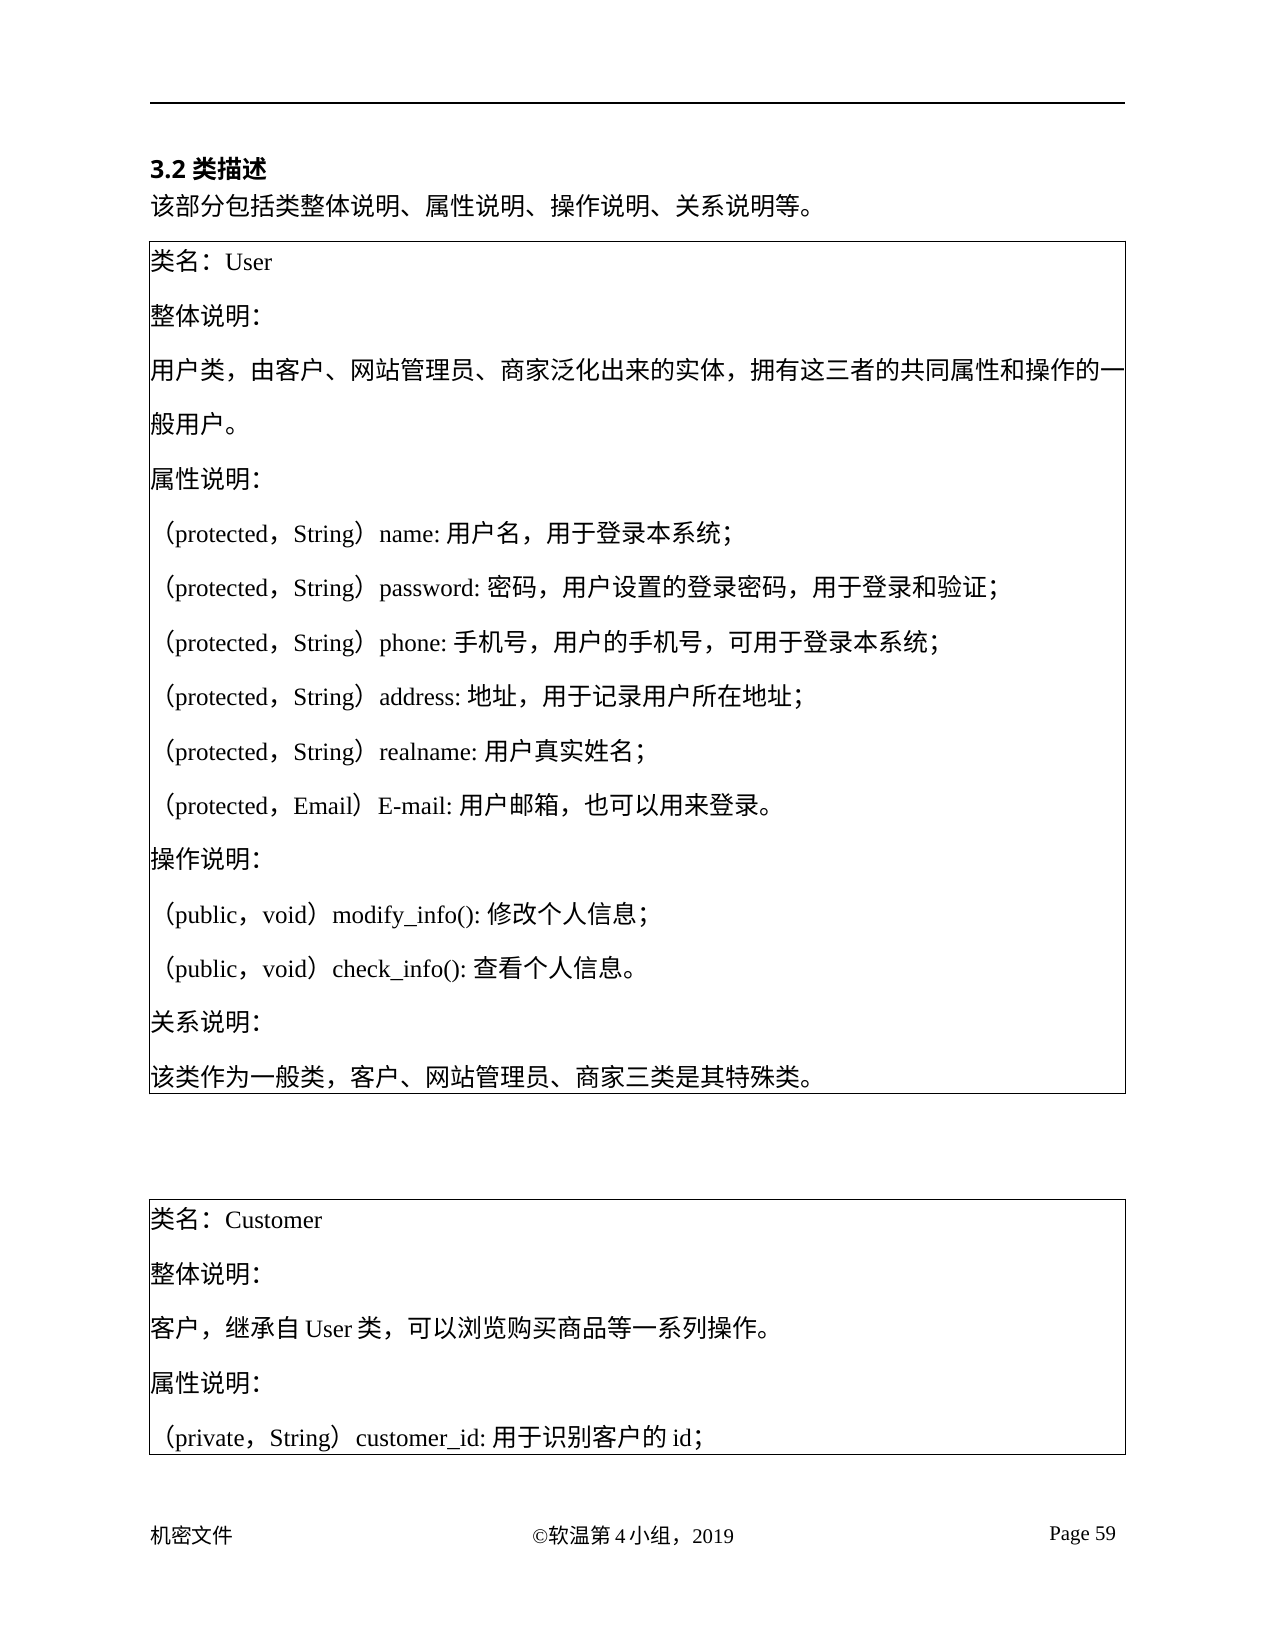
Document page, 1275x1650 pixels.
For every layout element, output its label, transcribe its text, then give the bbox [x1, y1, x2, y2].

list 类名：User [150, 242, 1125, 278]
list 属性说明： [150, 1362, 1125, 1399]
list 属性说明： [150, 458, 1125, 495]
list （public，void）modify_info(): 修改个人信息； [150, 893, 1125, 930]
list （private，String）customer_id: 用于识别客户的id； [150, 1416, 1125, 1454]
list 客户，继承自User类，可以浏览购买商品等一系列操作。 [150, 1308, 1125, 1345]
list （protected，String）password: 密码，用户设置的登录密码，用于登录和验证； [150, 567, 1125, 604]
list （protected，String）address: 地址，用于记录用户所在地址； [150, 676, 1125, 713]
list （protected，String）phone: 手机号，用户的手机号，可用于登录本系统； [150, 621, 1125, 658]
list 类名：Customer [150, 1200, 1125, 1236]
list 类描述 [150, 150, 1125, 186]
list 关系说明： [150, 1002, 1125, 1039]
text 该部分包括类整体说明、属性说明、操作说明、关系说明等。 [150, 186, 1125, 222]
list （public，void）check_info(): 查看个人信息。 [150, 947, 1125, 985]
list 整体说明： [150, 1253, 1125, 1291]
list （protected，String）name: 用户名，用于登录本系统； [150, 512, 1125, 550]
list 用户类，由客户、网站管理员、商家泛化出来的实体，拥有这三者的共同属性和操作的一般用户。 [150, 349, 1125, 441]
list 操作说明： [150, 839, 1125, 876]
list （protected，String）realname: 用户真实姓名； [150, 730, 1125, 767]
list 该类作为一般类，客户、网站管理员、商家三类是其特殊类。 [150, 1056, 1125, 1093]
list （protected，Email）E-mail: 用户邮箱，也可以用来登录。 [150, 784, 1125, 822]
list 整体说明： [150, 295, 1125, 332]
